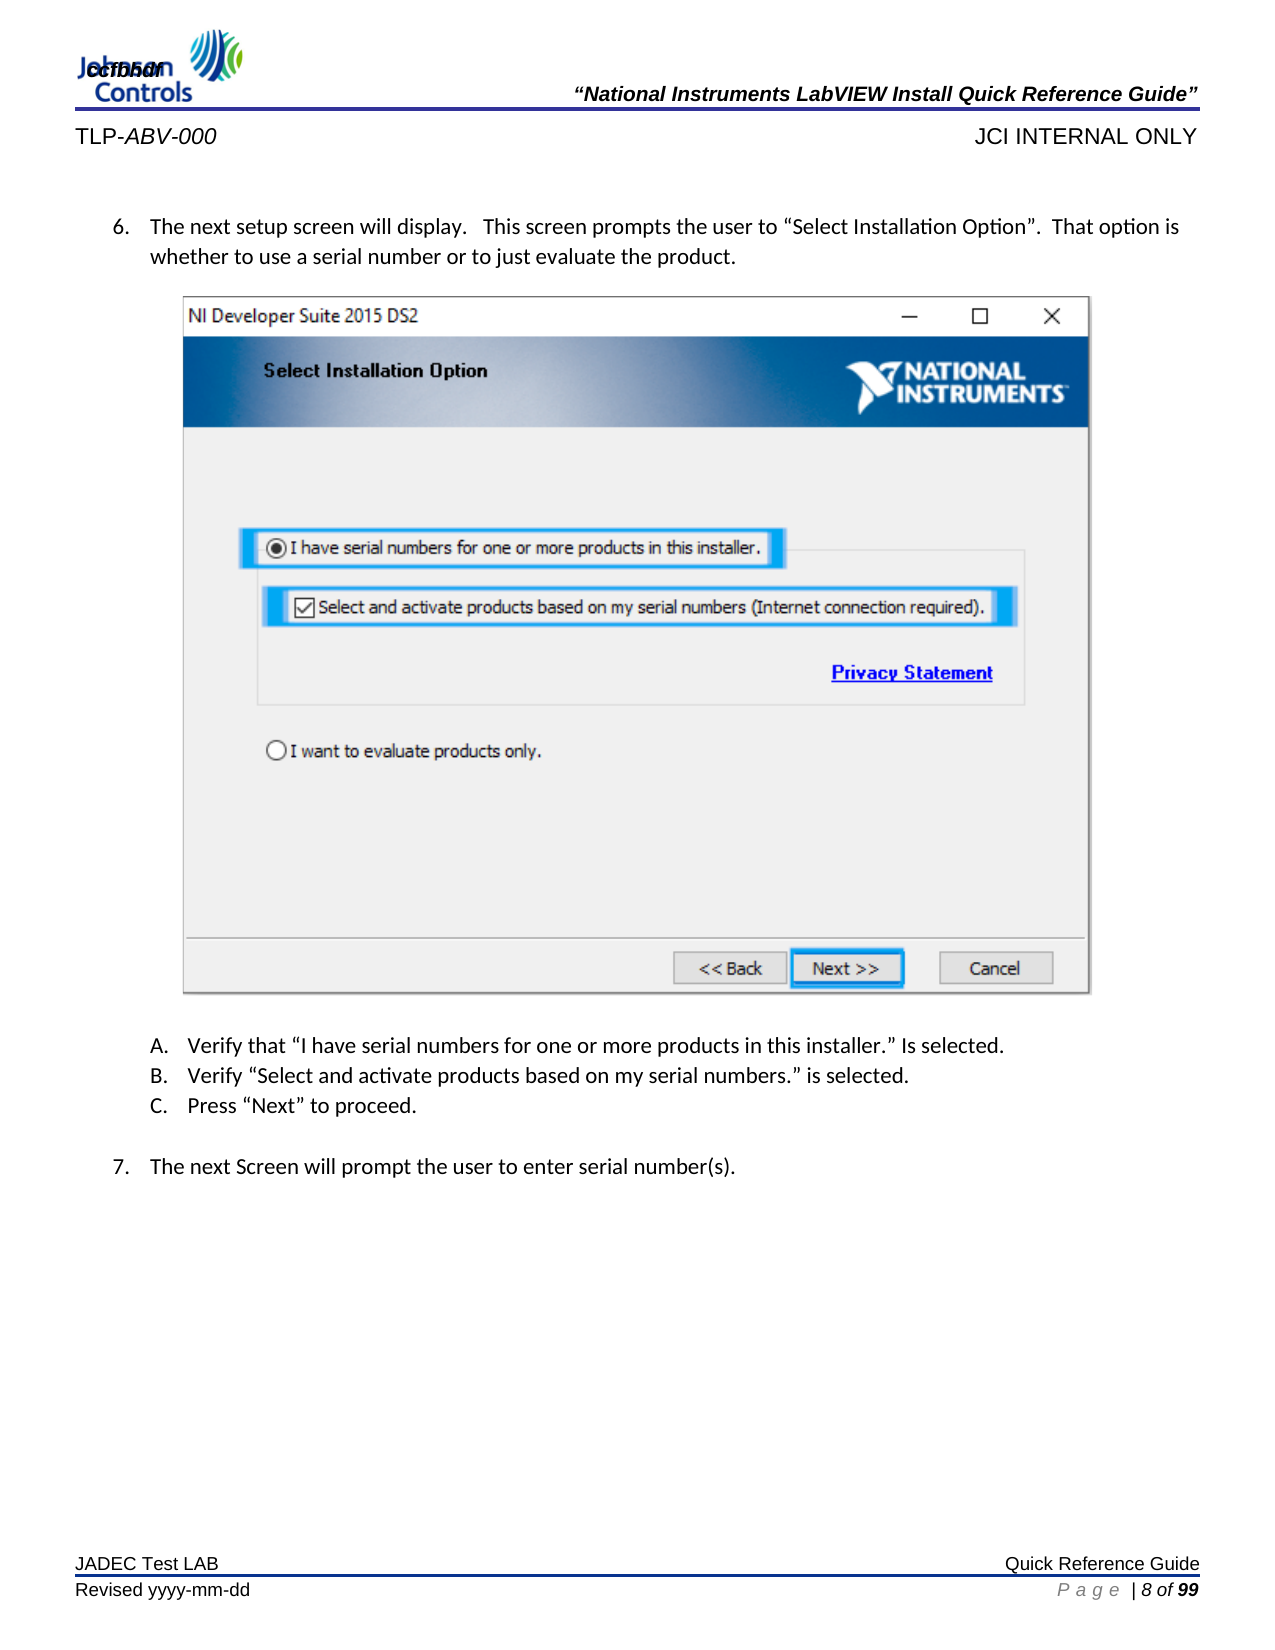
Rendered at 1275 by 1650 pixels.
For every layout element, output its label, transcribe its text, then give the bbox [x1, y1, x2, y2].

list Press “Next” to proceed. [150, 1091, 1200, 1119]
list Verify that “I have serial numbers for one or more products in this installer.” Is selected. [150, 1031, 1200, 1059]
list Verify “Select and activate products based on my serial numbers.” is selected. [150, 1061, 1200, 1089]
picture [182, 296, 1093, 997]
list The next setup screen will display. This screen prompts the user to “Select Installation Option”. That option is whether to use a serial number or to just evaluate the product. [112, 212, 1200, 270]
list The next Screen will prompt the user to enter serial number(s). [112, 1152, 1200, 1180]
picture [76, 26, 246, 105]
